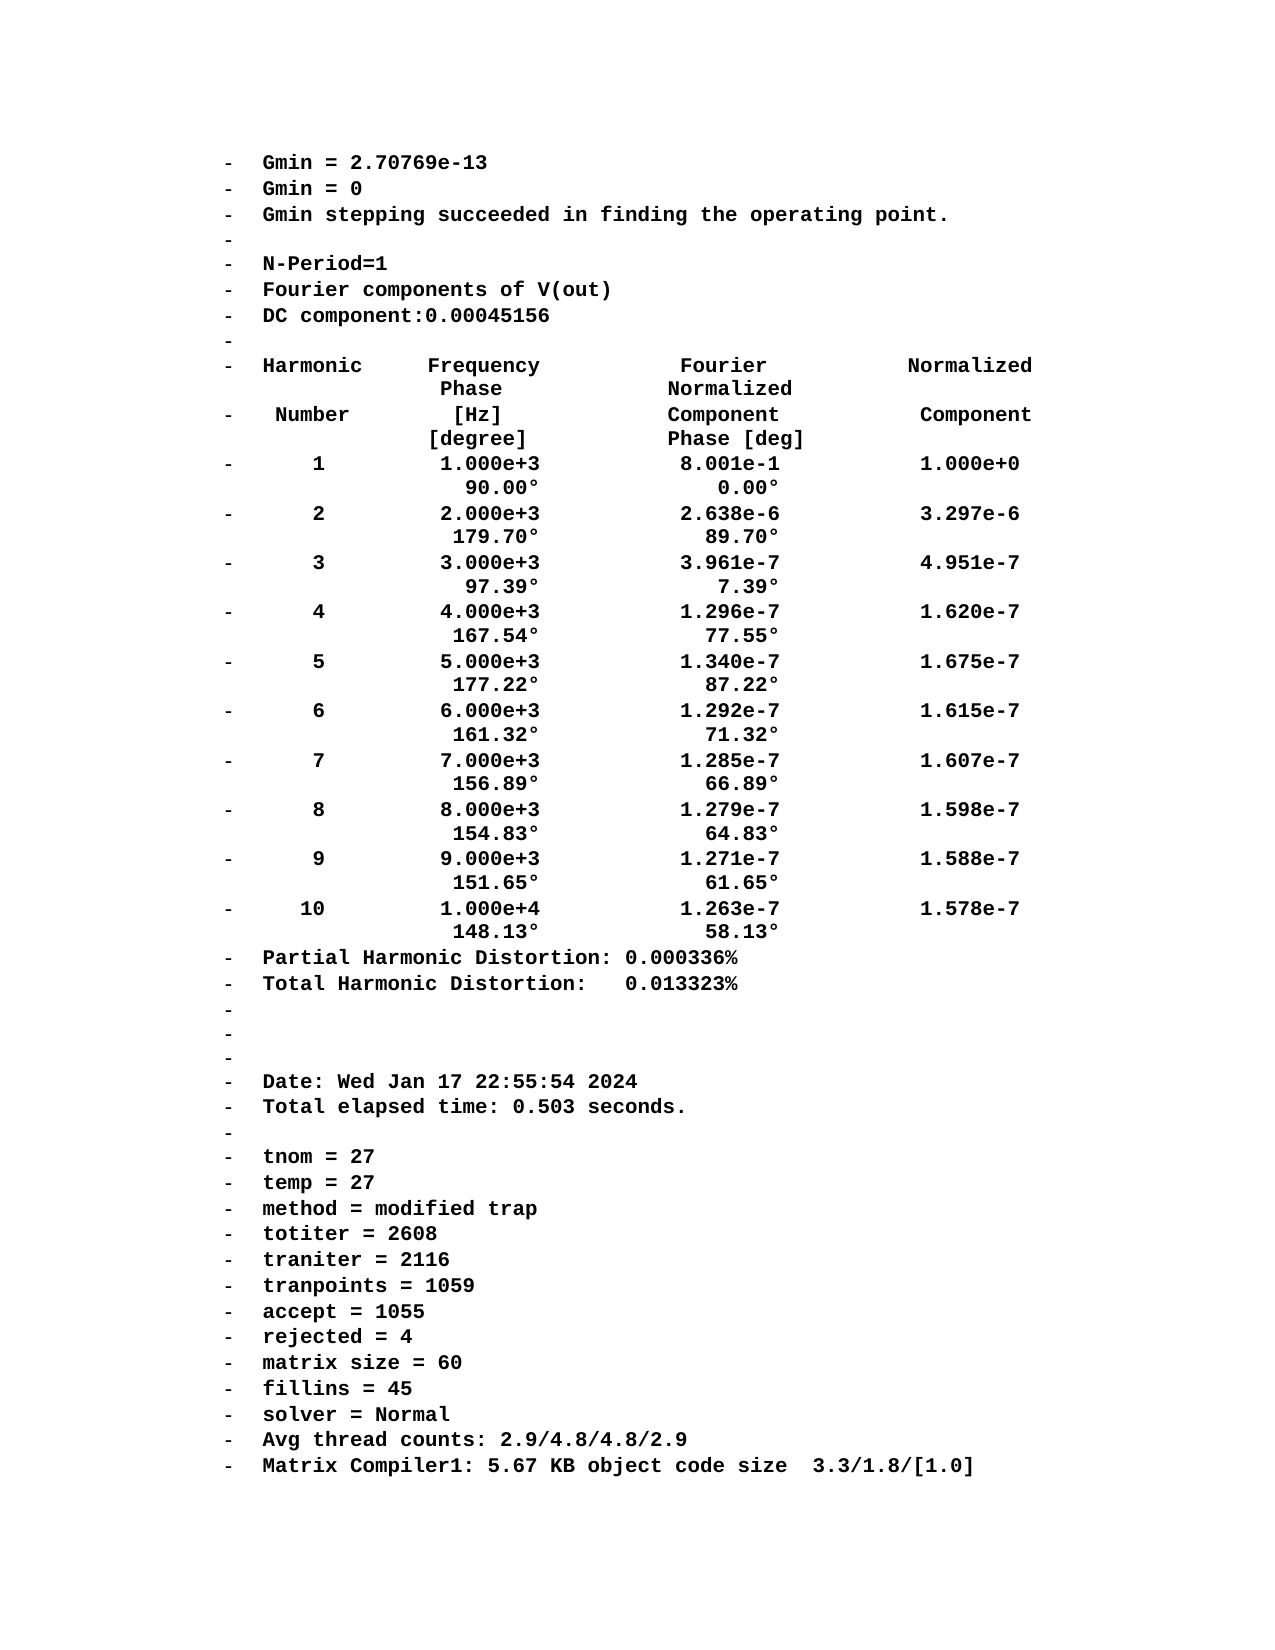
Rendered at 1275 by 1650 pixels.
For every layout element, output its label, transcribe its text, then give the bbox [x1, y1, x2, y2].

list 9 9.000e+3 1.271e-7 1.588e-7 151.65° 61.65° [225, 846, 1087, 896]
list totiter = 2608 [225, 1221, 1087, 1247]
list accept = 1055 [225, 1298, 1087, 1324]
list Partial Harmonic Distortion: 0.000336% [225, 945, 1087, 971]
list 2 2.000e+3 2.638e-6 3.297e-6 179.70° 89.70° [225, 501, 1087, 550]
list solver = Normal [225, 1401, 1087, 1427]
list 1 1.000e+3 8.001e-1 1.000e+0 90.00° 0.00° [225, 451, 1087, 501]
list Gmin stepping succeeded in finding the operating point. [225, 201, 1087, 227]
list Matrix Compiler1: 5.67 KB object code size 3.3/1.8/[1.0] [225, 1453, 1087, 1479]
list rejected = 4 [225, 1324, 1087, 1350]
list Total elapsed time: 0.503 seconds. [225, 1094, 1087, 1120]
list Gmin = 2.70769e-13 [225, 150, 1087, 176]
list method = modified trap [225, 1196, 1087, 1221]
list Date: Wed Jan 17 22:55:54 2024 [225, 1069, 1087, 1094]
list 4 4.000e+3 1.296e-7 1.620e-7 167.54° 77.55° [225, 599, 1087, 649]
list 3 3.000e+3 3.961e-7 4.951e-7 97.39° 7.39° [225, 550, 1087, 599]
list Number [Hz] Component Component [degree] Phase [deg] [225, 402, 1087, 451]
list traniter = 2116 [225, 1247, 1087, 1273]
list N-Period=1 [225, 251, 1087, 277]
list 6 6.000e+3 1.292e-7 1.615e-7 161.32° 71.32° [225, 698, 1087, 747]
list tnom = 27 [225, 1144, 1087, 1170]
list Avg thread counts: 2.9/4.8/4.8/2.9 [225, 1427, 1087, 1453]
list matrix size = 60 [225, 1350, 1087, 1376]
list 8 8.000e+3 1.279e-7 1.598e-7 154.83° 64.83° [225, 797, 1087, 846]
list Harmonic Frequency Fourier Normalized Phase Normalized [225, 352, 1087, 402]
list 7 7.000e+3 1.285e-7 1.607e-7 156.89° 66.89° [225, 747, 1087, 797]
list 5 5.000e+3 1.340e-7 1.675e-7 177.22° 87.22° [225, 649, 1087, 698]
list Total Harmonic Distortion: 0.013323% [225, 971, 1087, 996]
list temp = 27 [225, 1170, 1087, 1196]
list Fourier components of V(out) [225, 277, 1087, 303]
list Gmin = 0 [225, 176, 1087, 201]
list fillins = 45 [225, 1376, 1087, 1401]
list 10 1.000e+4 1.263e-7 1.578e-7 148.13° 58.13° [225, 896, 1087, 945]
list DC component:0.00045156 [225, 303, 1087, 328]
list tranpoints = 1059 [225, 1273, 1087, 1298]
